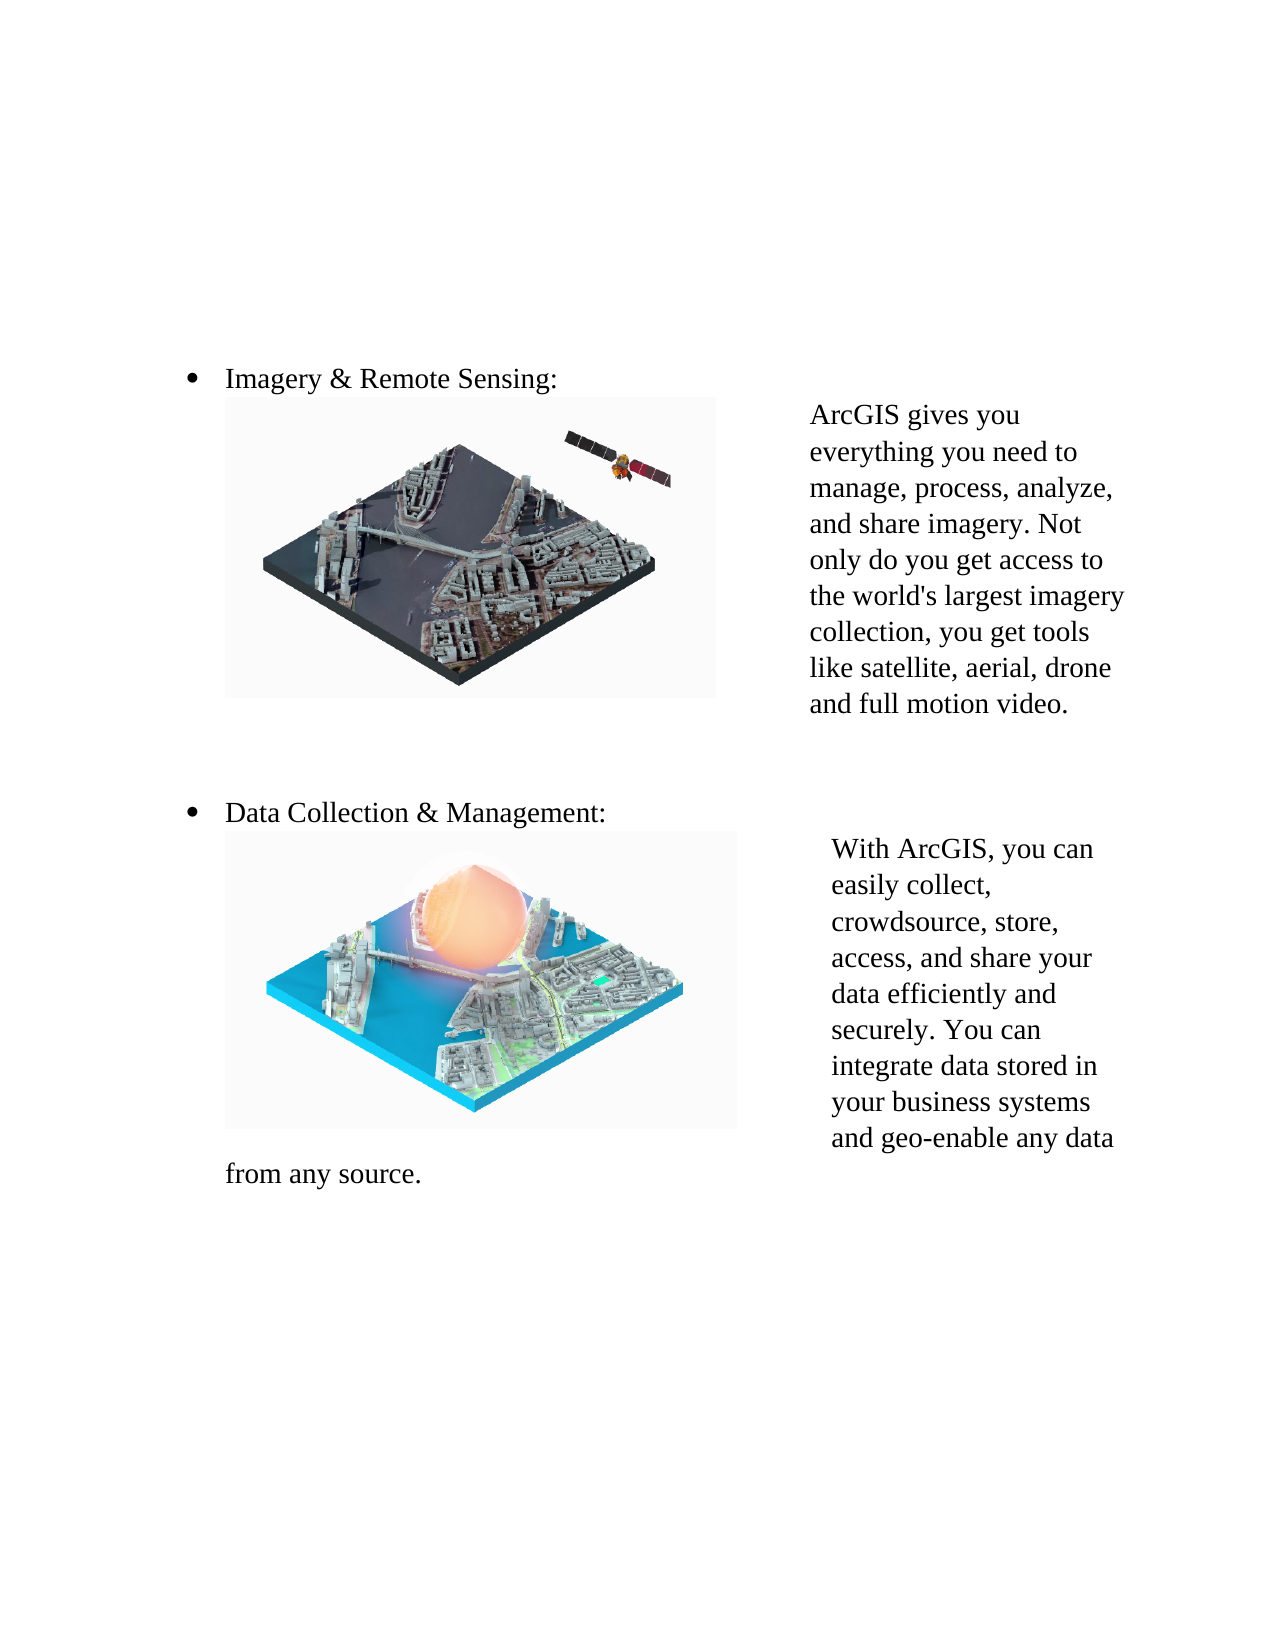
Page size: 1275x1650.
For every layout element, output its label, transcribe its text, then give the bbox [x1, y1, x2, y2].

picture [225, 397, 716, 698]
picture [225, 831, 737, 1129]
list Imagery & Remote Sensing: [187, 361, 1125, 395]
list Data Collection & Management: [187, 795, 1125, 829]
